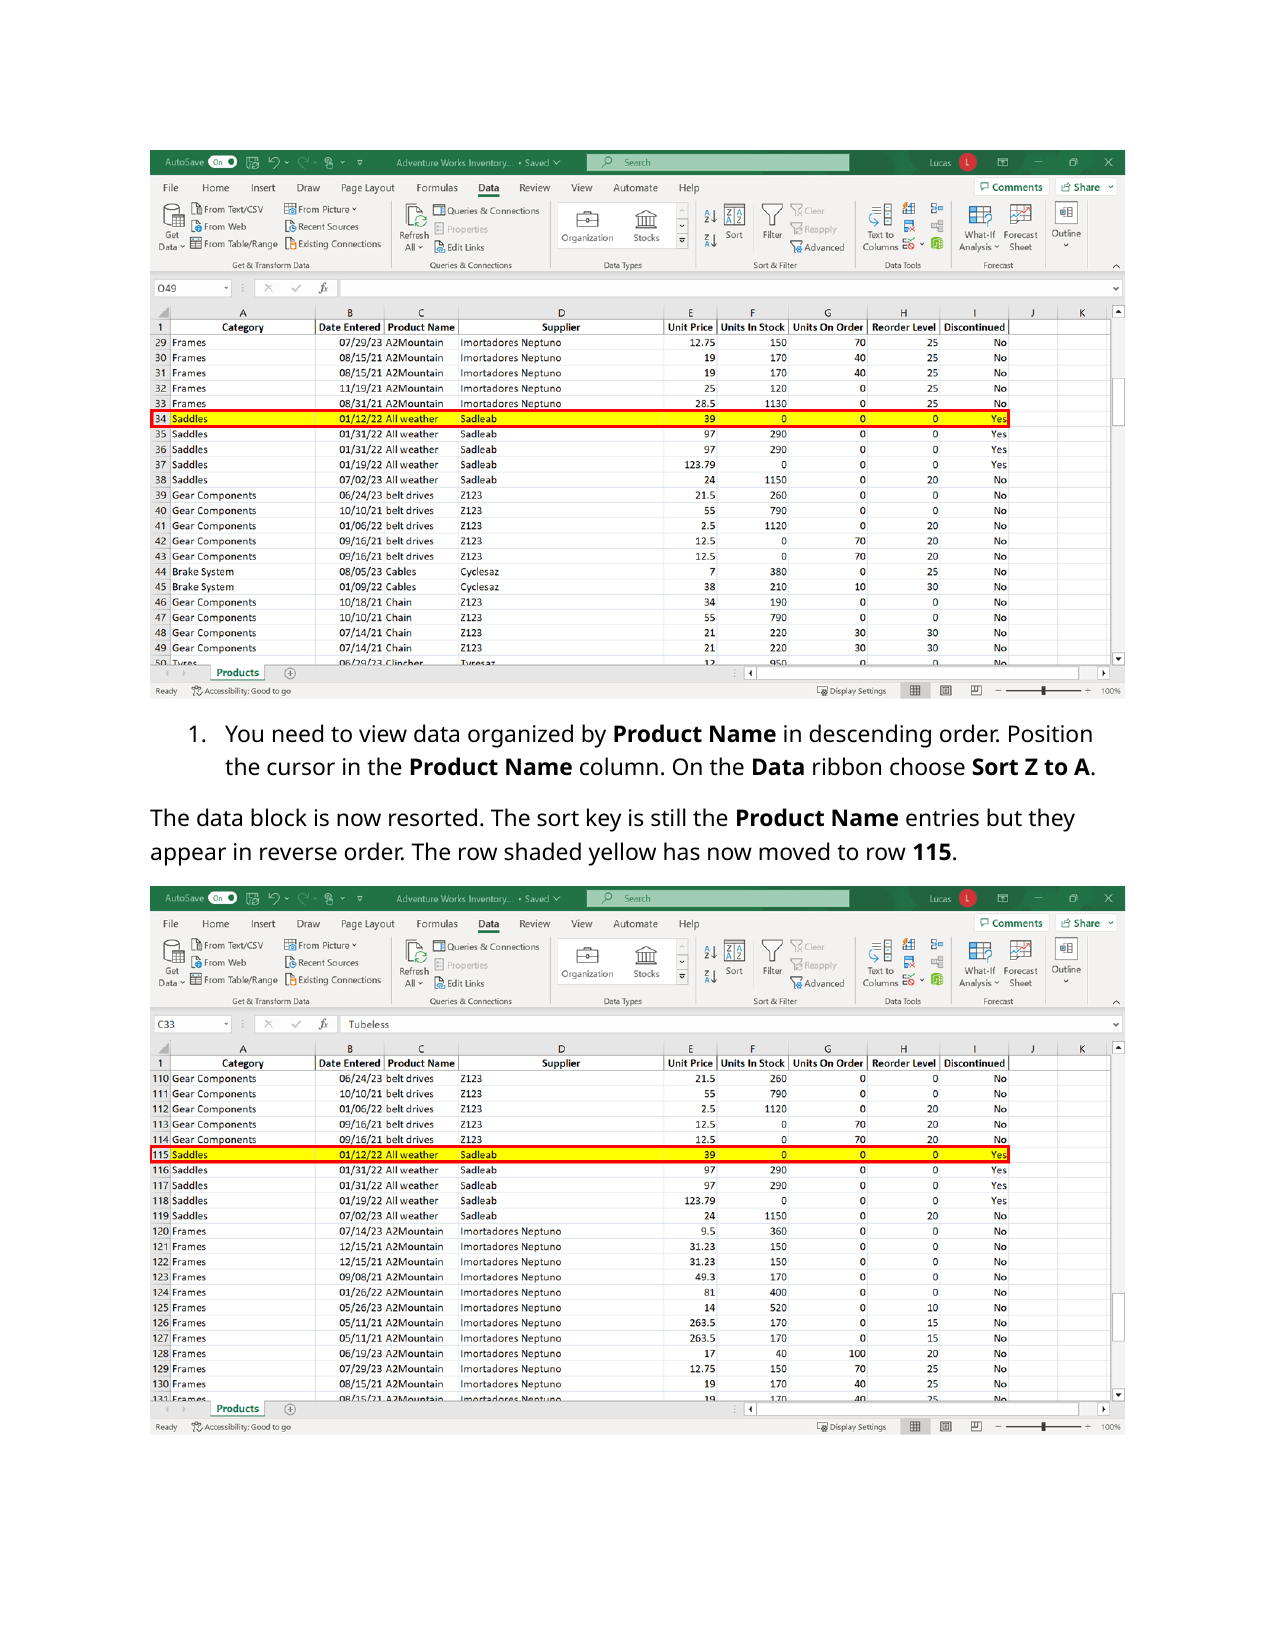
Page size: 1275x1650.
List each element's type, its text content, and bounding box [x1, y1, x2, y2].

list You need to view data organized by Product Name in descending order. Position the cursor in the Product Name column. On the Data ribbon choose Sort Z to A. [187, 718, 1125, 783]
picture [150, 886, 1125, 1435]
text The data block is now resorted. The sort key is still the Product Name entries but they appear in reverse order. The row shaded yellow has now moved to row 115. [150, 802, 1125, 867]
picture [150, 150, 1125, 699]
